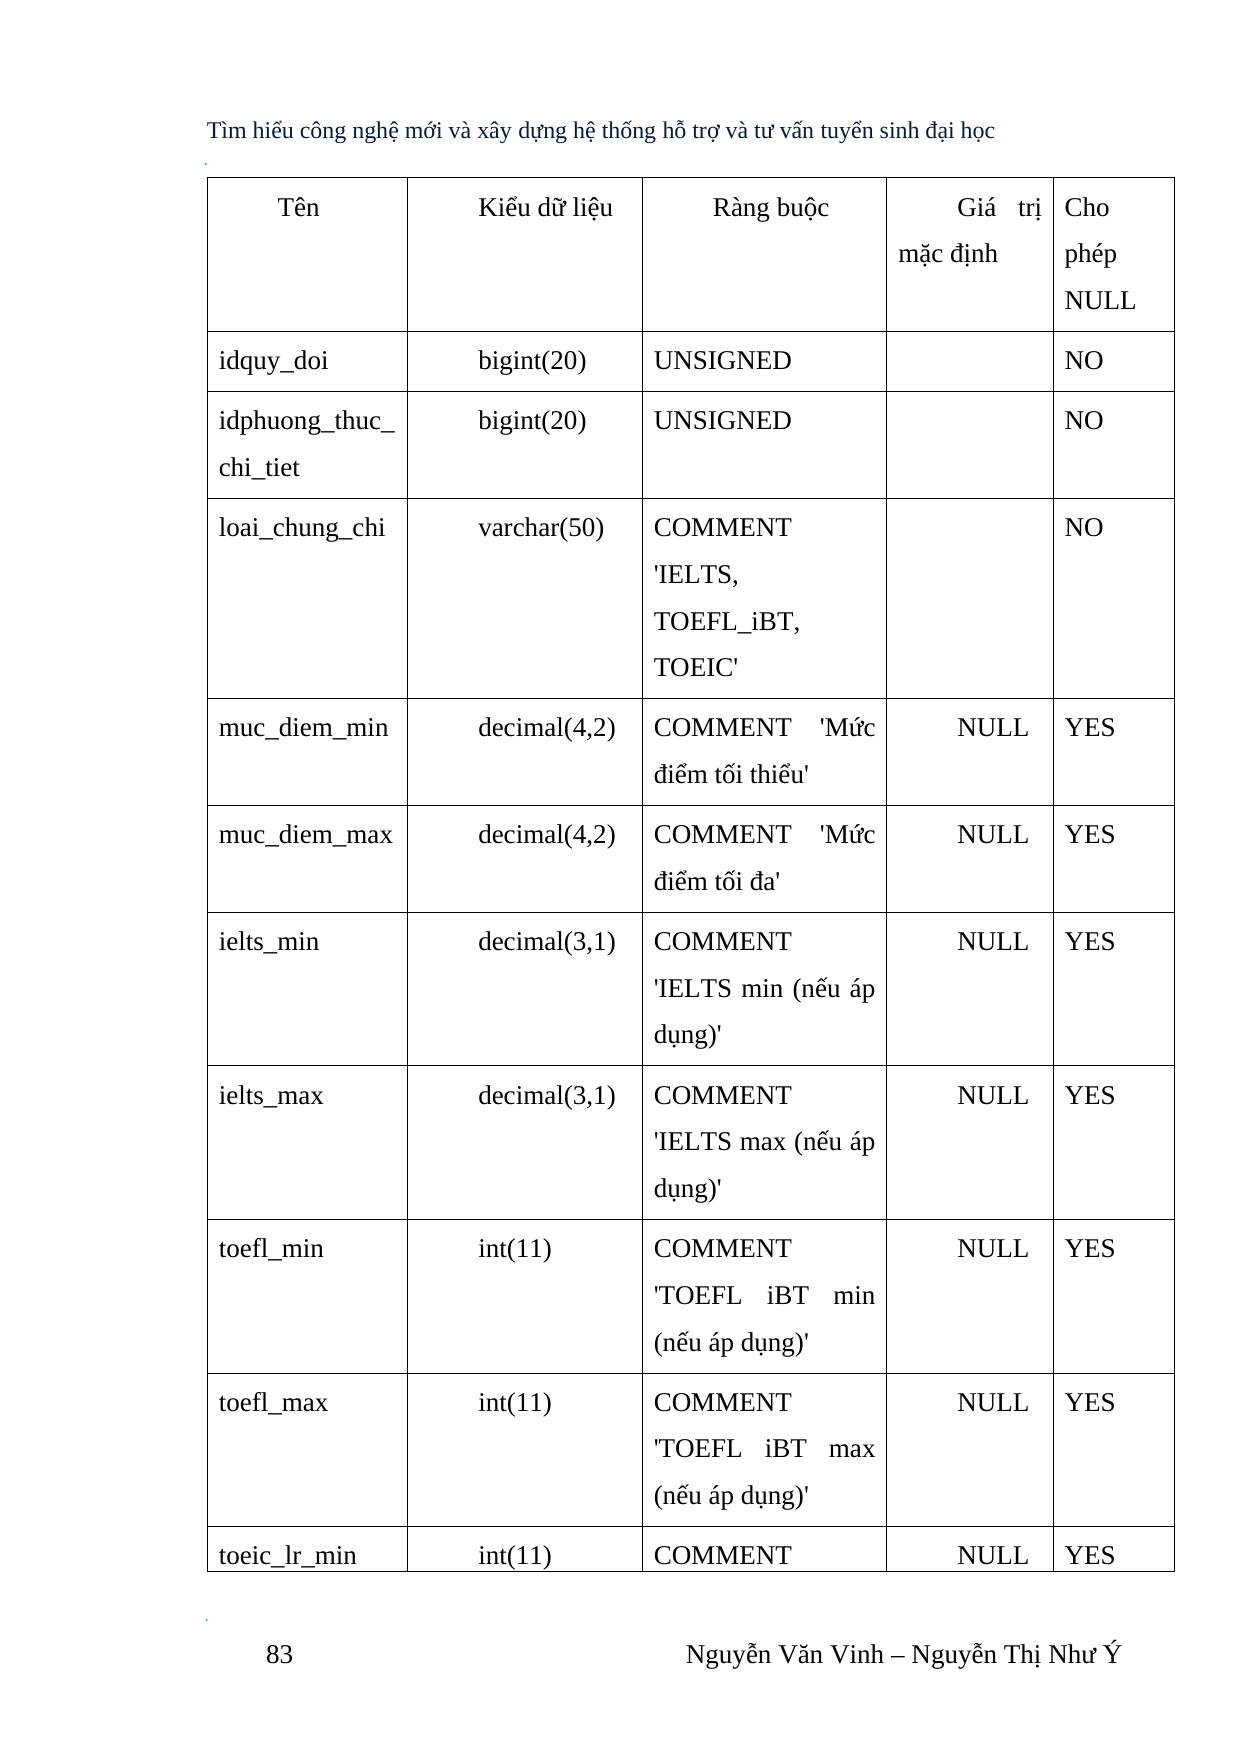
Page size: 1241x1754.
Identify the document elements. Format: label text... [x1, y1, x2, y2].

table_cell COMMENT 'IELTS max (nếu áp dụng)' [643, 1066, 886, 1219]
table_cell YES [1054, 1220, 1174, 1372]
table_cell [887, 499, 1053, 698]
table_cell YES [1054, 806, 1174, 912]
table_cell decimal(3,1) [408, 1066, 642, 1219]
table_cell [887, 332, 1053, 391]
table_cell NULL [887, 1374, 1053, 1526]
table_cell decimal(3,1) [408, 913, 642, 1065]
table_cell COMMENT 'TOEFL iBT min (nếu áp dụng)' [643, 1220, 886, 1372]
table_cell NULL [887, 806, 1053, 912]
table_cell toeic_lr_min [208, 1527, 407, 1571]
table_header Tên [208, 178, 407, 331]
table_cell COMMENT 'Mức điểm tối thiểu' [643, 699, 886, 805]
table_cell UNSIGNED [643, 332, 886, 391]
table_cell NULL [887, 913, 1053, 1065]
table_cell NO [1054, 392, 1174, 498]
table_header Giá trị mặc định [887, 178, 1053, 331]
table_header Kiểu dữ liệu [408, 178, 642, 331]
table_cell NULL [887, 1066, 1053, 1219]
table_cell muc_diem_max [208, 806, 407, 912]
table_cell YES [1054, 699, 1174, 805]
table_cell loai_chung_chi [208, 499, 407, 698]
table_cell decimal(4,2) [408, 806, 642, 912]
table_cell toefl_min [208, 1220, 407, 1372]
table_cell COMMENT 'TOEFL iBT max (nếu áp dụng)' [643, 1374, 886, 1526]
table_cell int(11) [408, 1374, 642, 1526]
table_cell NO [1054, 499, 1174, 698]
table_cell int(11) [408, 1220, 642, 1372]
table_cell ielts_min [208, 913, 407, 1065]
table_cell NO [1054, 332, 1174, 391]
table_cell NULL [887, 699, 1053, 805]
table_cell YES [1054, 913, 1174, 1065]
table_cell [887, 392, 1053, 498]
table_cell YES [1054, 1066, 1174, 1219]
table_cell UNSIGNED [643, 392, 886, 498]
table_cell ielts_max [208, 1066, 407, 1219]
table_cell muc_diem_min [208, 699, 407, 805]
table_cell bigint(20) [408, 392, 642, 498]
table_cell NULL [887, 1527, 1053, 1571]
table_cell YES [1054, 1527, 1174, 1571]
table_cell toefl_max [208, 1374, 407, 1526]
table_cell idquy_doi [208, 332, 407, 391]
table_cell int(11) [408, 1527, 642, 1571]
table_cell COMMENT 'Mức điểm tối đa' [643, 806, 886, 912]
table_cell COMMENT 'IELTS min (nếu áp dụng)' [643, 913, 886, 1065]
table_cell bigint(20) [408, 332, 642, 391]
table_header Cho phép NULL [1054, 178, 1174, 331]
table_header Ràng buộc [643, 178, 886, 331]
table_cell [643, 1527, 886, 1571]
table_cell idphuong_thuc_chi_tiet [208, 392, 407, 498]
table_cell YES [1054, 1374, 1174, 1526]
table_cell varchar(50) [408, 499, 642, 698]
table_cell decimal(4,2) [408, 699, 642, 805]
table_cell COMMENT 'IELTS, TOEFL_iBT, TOEIC' [643, 499, 886, 698]
table_cell NULL [887, 1220, 1053, 1372]
